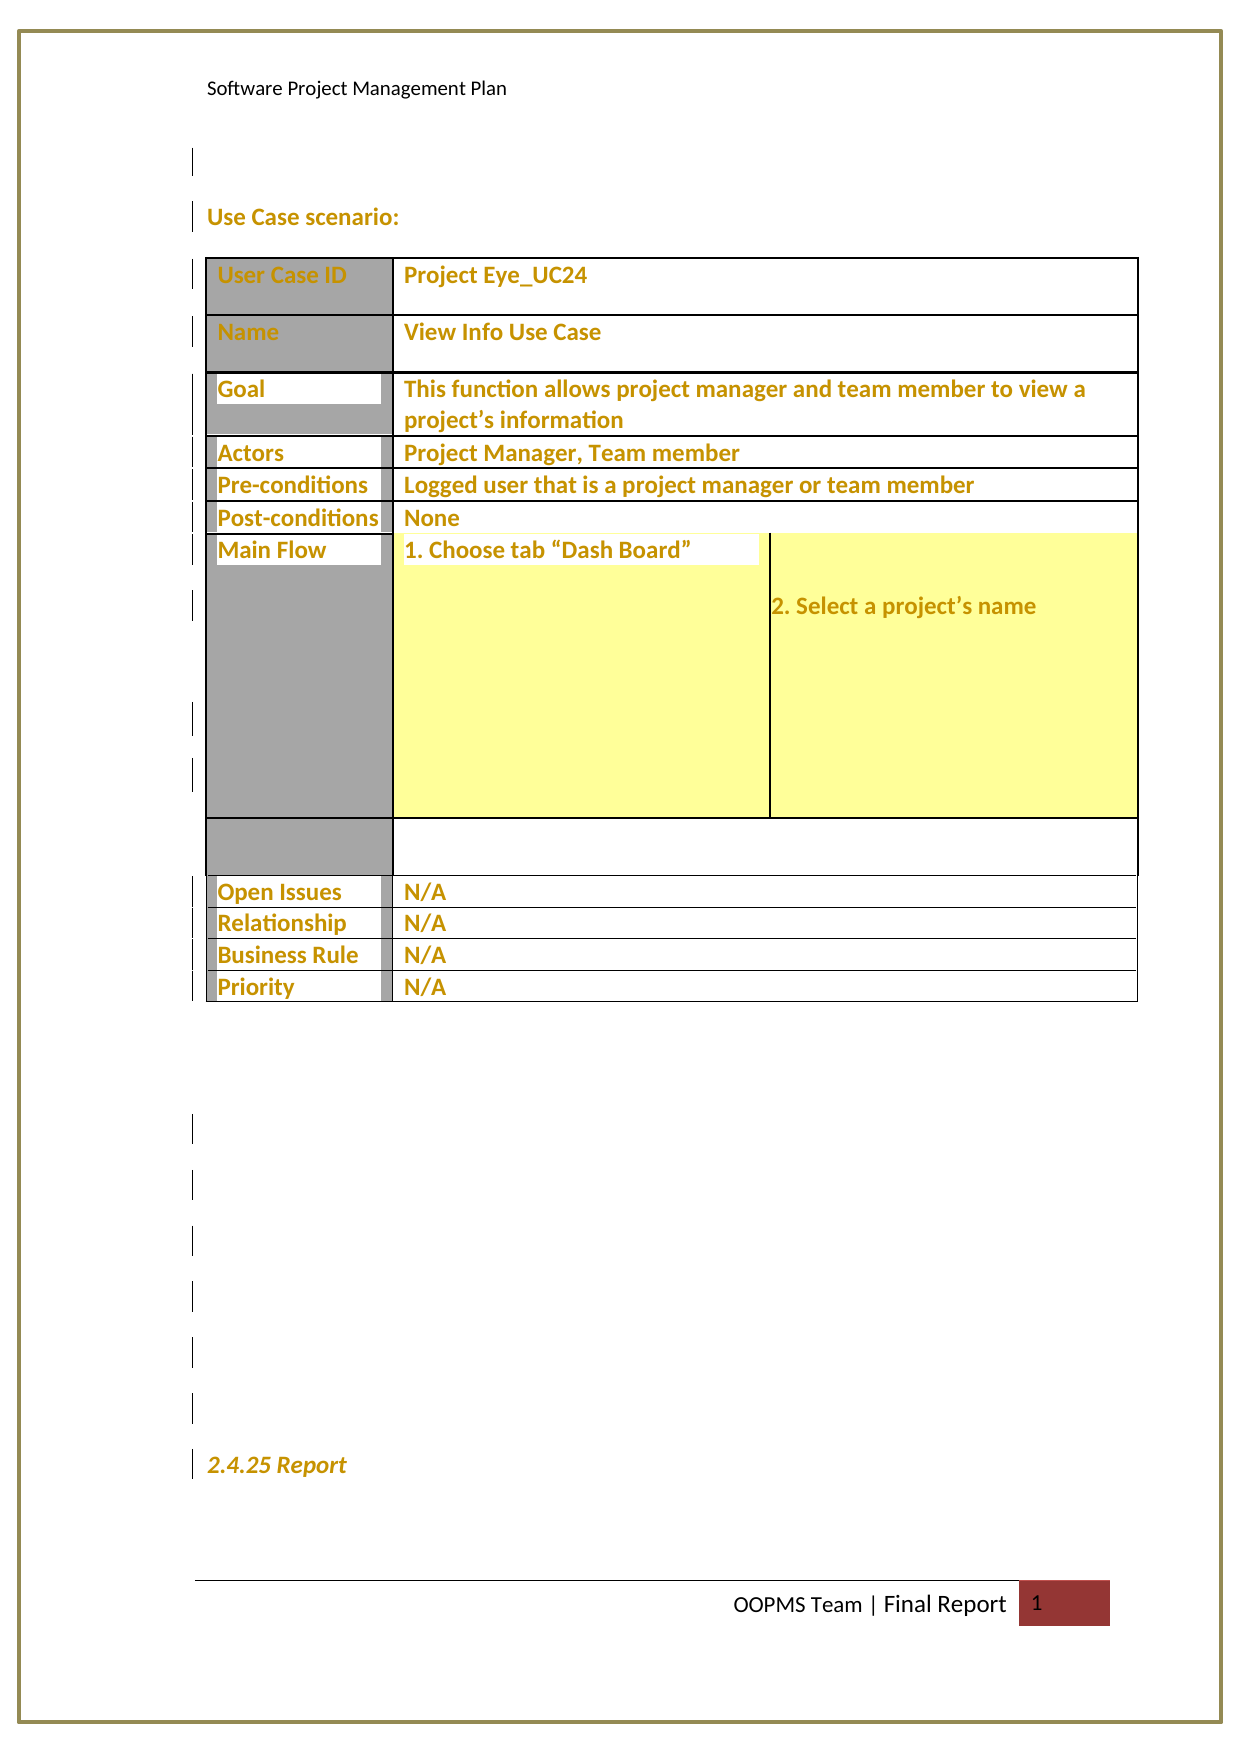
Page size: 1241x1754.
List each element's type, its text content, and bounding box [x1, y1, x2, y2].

table_header User Case ID [207, 259, 392, 314]
table_cell 2. Select a project’s name [771, 533, 1137, 817]
table_cell Goal [207, 374, 392, 434]
table_cell [394, 819, 1137, 875]
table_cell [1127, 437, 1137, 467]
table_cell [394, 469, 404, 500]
subtitle 2.4.25 Report [207, 1449, 1122, 1479]
table_cell 1. Choose tab “Dash Board” [394, 533, 769, 817]
table_cell [207, 819, 392, 875]
text Use Case scenario: [207, 201, 1122, 232]
table_cell Name [207, 316, 392, 371]
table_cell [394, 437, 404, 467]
table_header Project Eye_UC24 [394, 259, 1137, 314]
table_cell Main Flow [207, 535, 392, 817]
table_cell View Info Use Case [394, 316, 1137, 371]
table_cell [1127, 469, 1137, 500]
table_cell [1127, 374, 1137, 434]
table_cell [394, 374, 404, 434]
